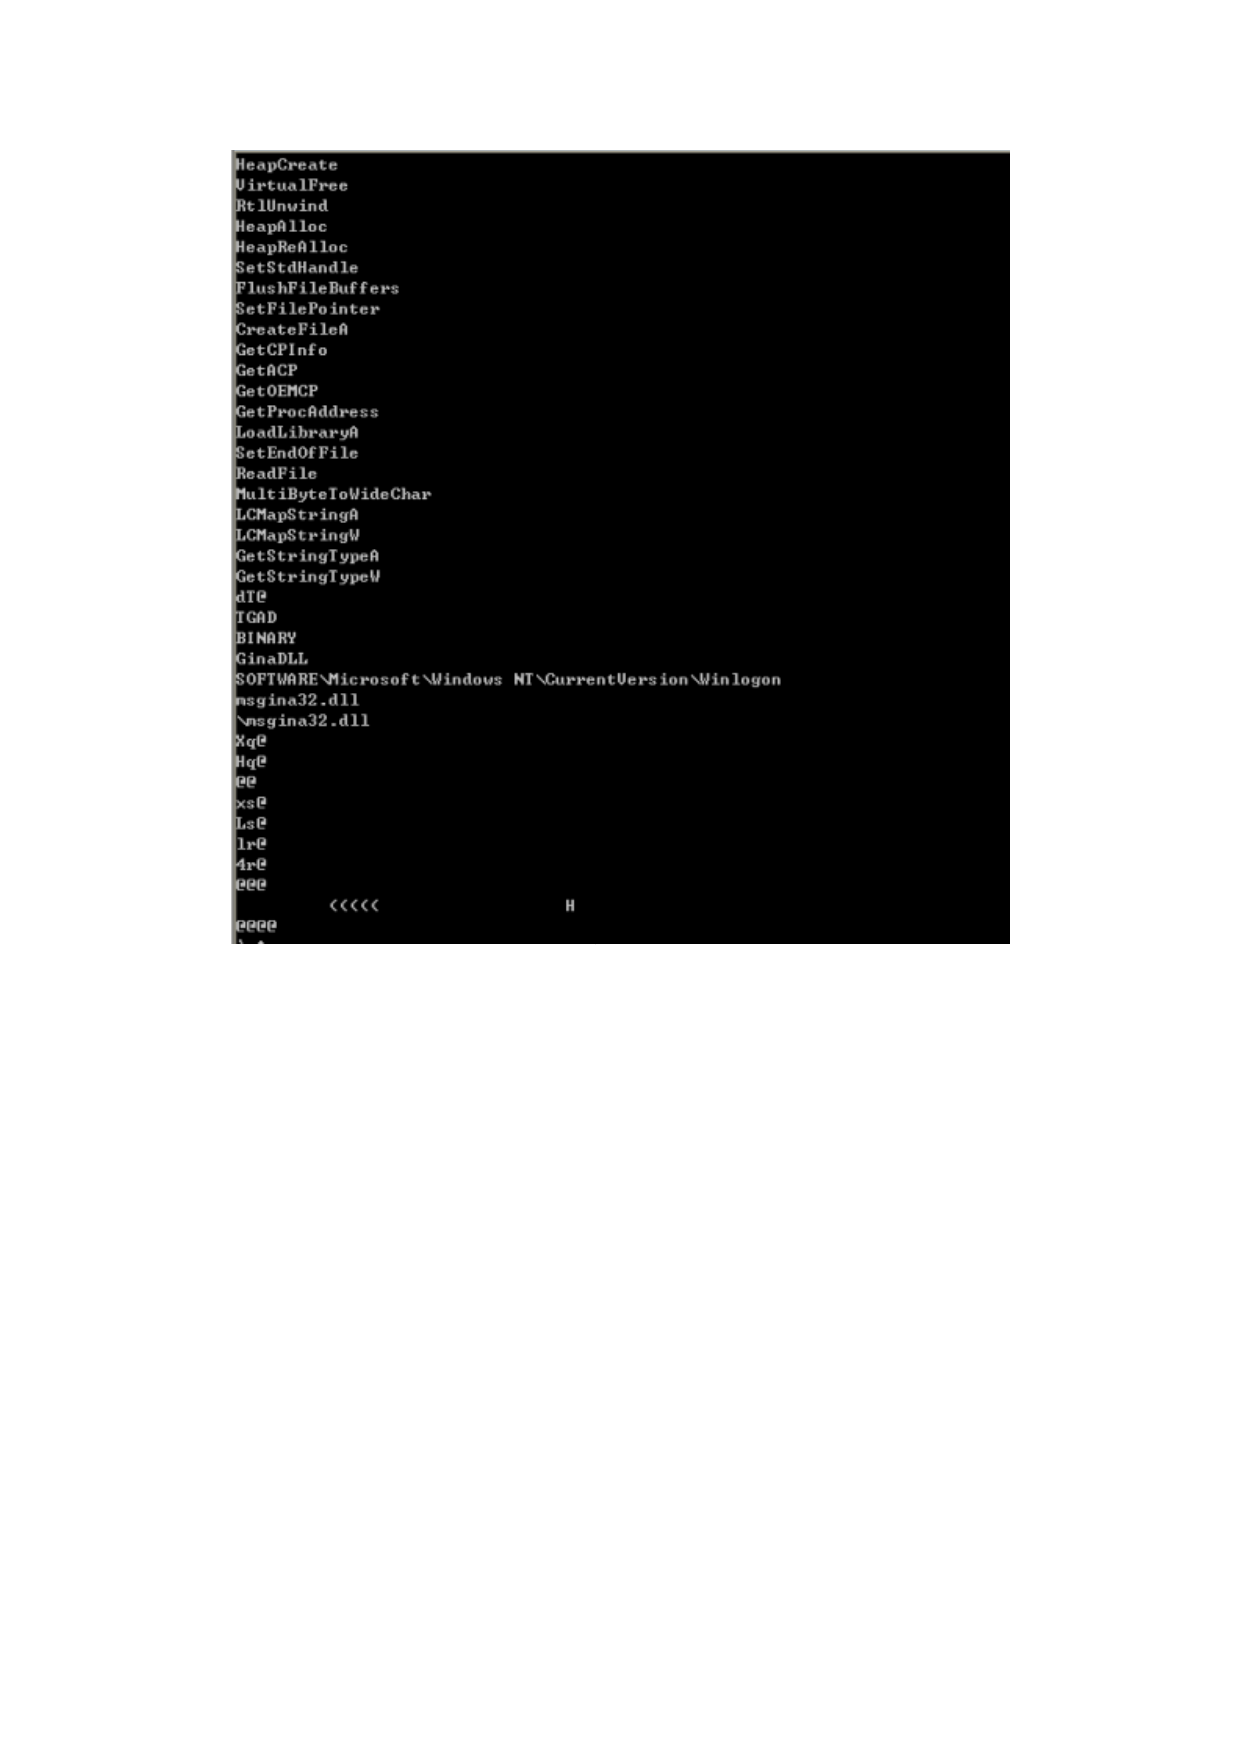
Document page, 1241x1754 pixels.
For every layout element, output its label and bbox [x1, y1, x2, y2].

picture [230, 150, 1010, 944]
